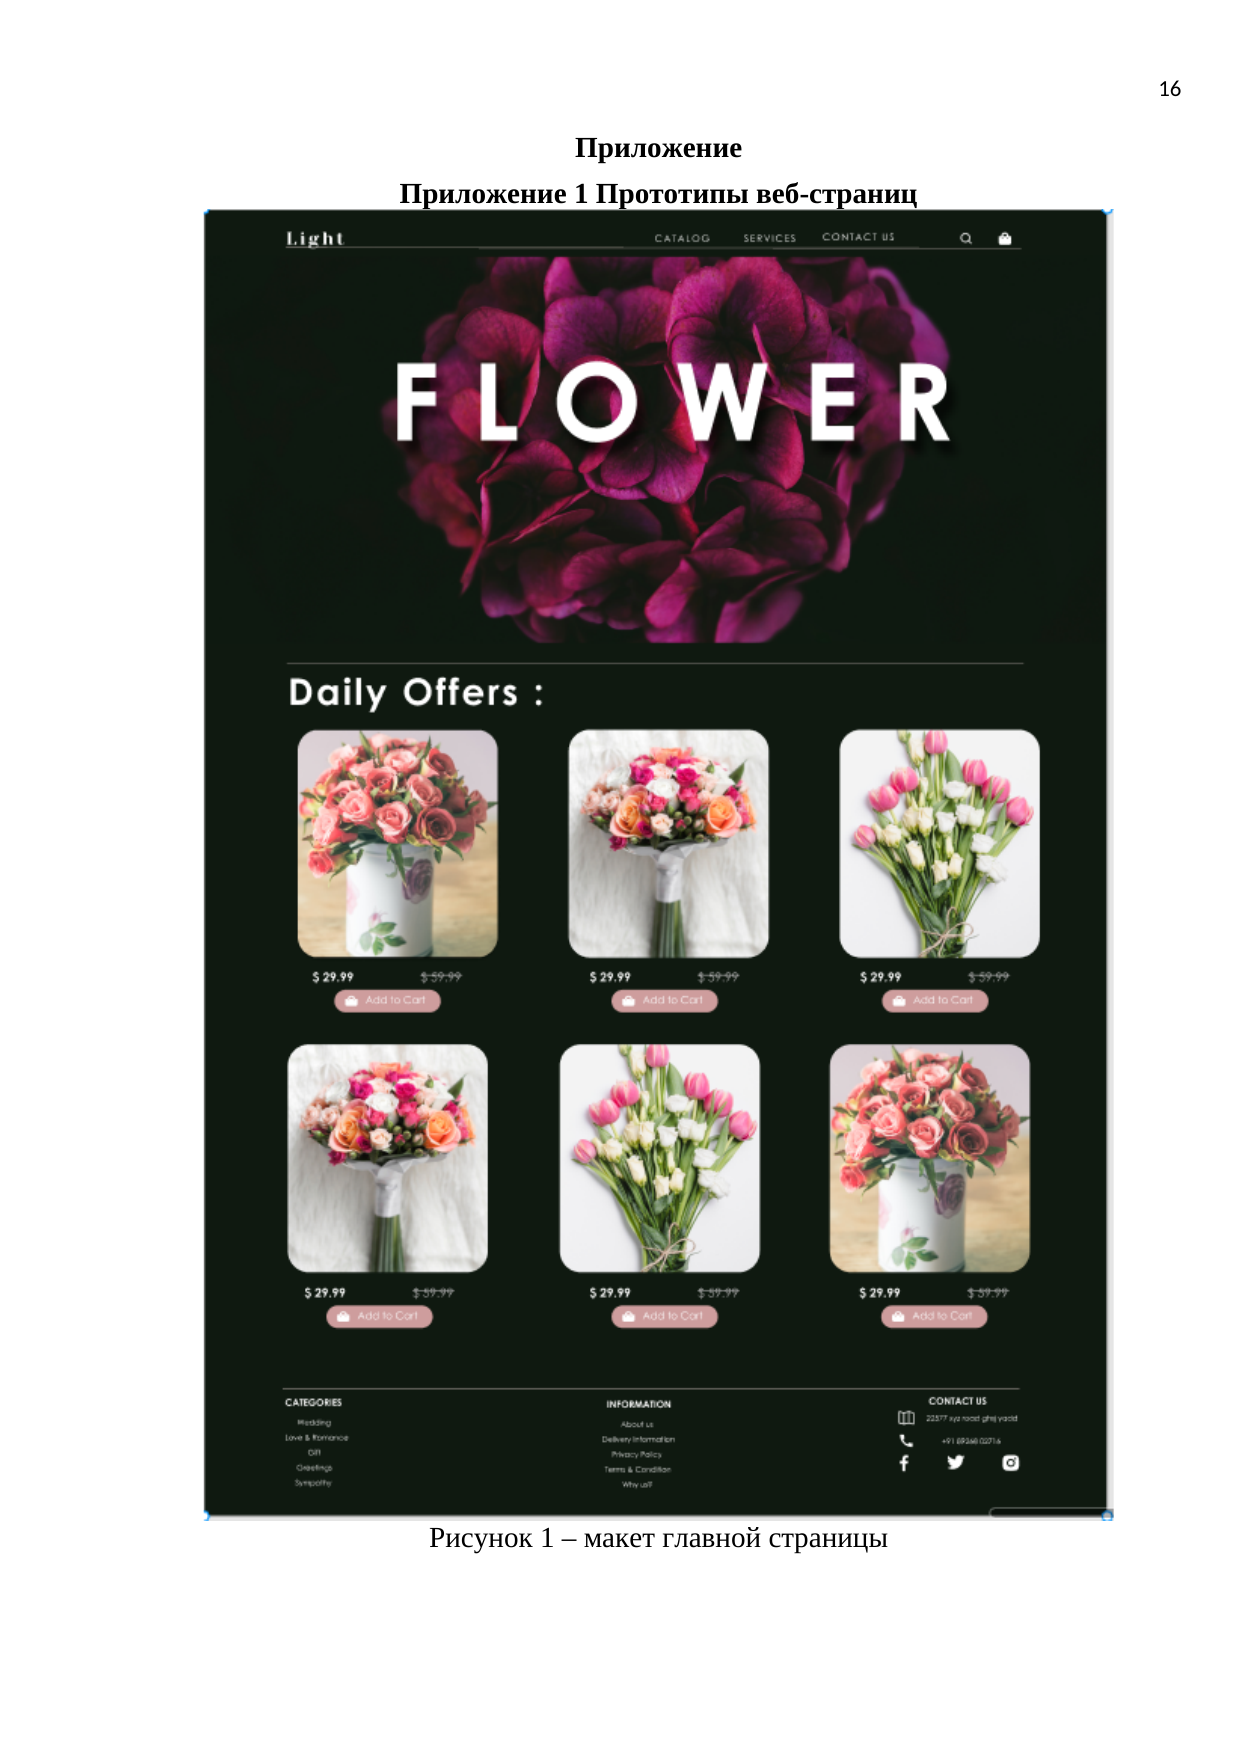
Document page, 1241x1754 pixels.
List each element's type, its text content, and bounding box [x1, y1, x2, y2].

picture [203, 209, 1114, 1521]
list Приложение [136, 130, 1181, 163]
text Приложение 1 Прототипы веб-страниц [136, 176, 1181, 209]
text Рисунок 1 – макет главной страницы [136, 1520, 1181, 1554]
